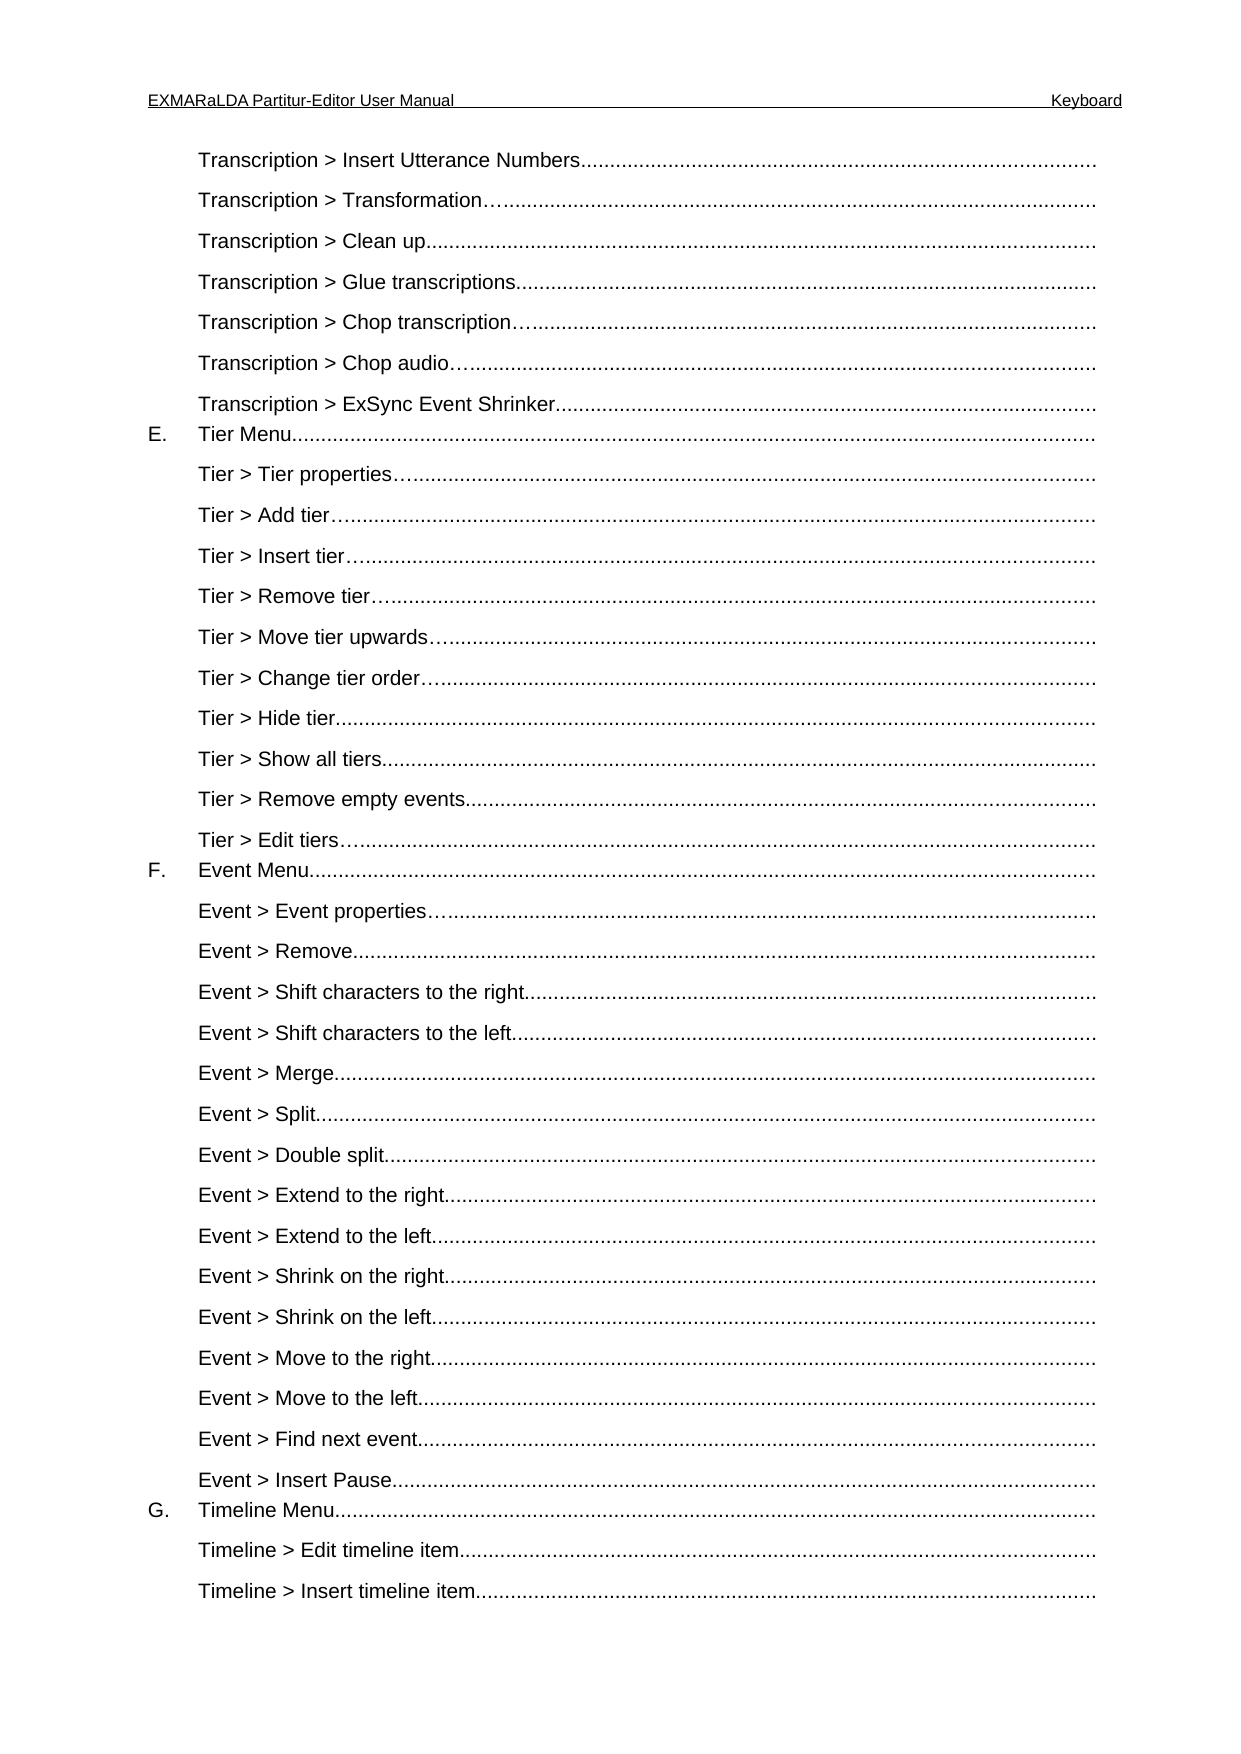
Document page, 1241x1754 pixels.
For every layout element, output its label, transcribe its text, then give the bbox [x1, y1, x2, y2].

text Transcription > Insert Utterance Numbers 79 [198, 148, 1093, 172]
text Event > Extend to the right 96 [198, 1183, 1093, 1207]
text Transcription > ExSync Event Shrinker 86 [198, 391, 1093, 415]
text Event > Insert Pause 97 [198, 1467, 1093, 1491]
text Event > Merge 94 [198, 1061, 1093, 1085]
text Tier > Move tier upwards… 90 [198, 625, 1093, 649]
text Tier > Tier properties… 87 [198, 462, 1093, 486]
text Event > Extend to the left 96 [198, 1224, 1093, 1248]
text E. Tier Menu 86 [148, 422, 1093, 446]
text Tier > Add tier… 88 [198, 503, 1093, 527]
text Event > Shift characters to the left 94 [198, 1021, 1093, 1044]
text Tier > Hide tier 90 [198, 706, 1093, 730]
text Tier > Edit tiers… 90 [198, 828, 1093, 852]
text G. Timeline Menu 98 [148, 1498, 1093, 1522]
text Transcription > Transformation… 80 [198, 188, 1093, 212]
text Event > Split 95 [198, 1102, 1093, 1126]
text Timeline > Edit timeline item... 98 [198, 1538, 1093, 1562]
text Transcription > Chop transcription… 83 [198, 310, 1093, 334]
text Event > Shift characters to the right 93 [198, 980, 1093, 1004]
text Transcription > Chop audio… 84 [198, 351, 1093, 375]
text Timeline > Insert timeline item 99 [198, 1579, 1093, 1603]
text Event > Shrink on the right 96 [198, 1264, 1093, 1288]
text Transcription > Glue transcriptions... 82 [198, 269, 1093, 293]
text Event > Find next event 97 [198, 1427, 1093, 1451]
text F. Event Menu 92 [148, 858, 1093, 882]
text Event > Double split 96 [198, 1142, 1093, 1166]
text Transcription > Clean up... 81 [198, 229, 1093, 253]
text Event > Event properties… 92 [198, 899, 1093, 923]
text Event > Move to the left 97 [198, 1386, 1093, 1410]
text Tier > Remove tier… 89 [198, 584, 1093, 608]
text Tier > Remove empty events 90 [198, 787, 1093, 811]
text Event > Remove 93 [198, 939, 1093, 963]
text Tier > Show all tiers 90 [198, 747, 1093, 771]
text Tier > Change tier order… 90 [198, 665, 1093, 689]
text Event > Shrink on the left 97 [198, 1305, 1093, 1329]
text Event > Move to the right 97 [198, 1346, 1093, 1369]
text Tier > Insert tier… 88 [198, 543, 1093, 567]
